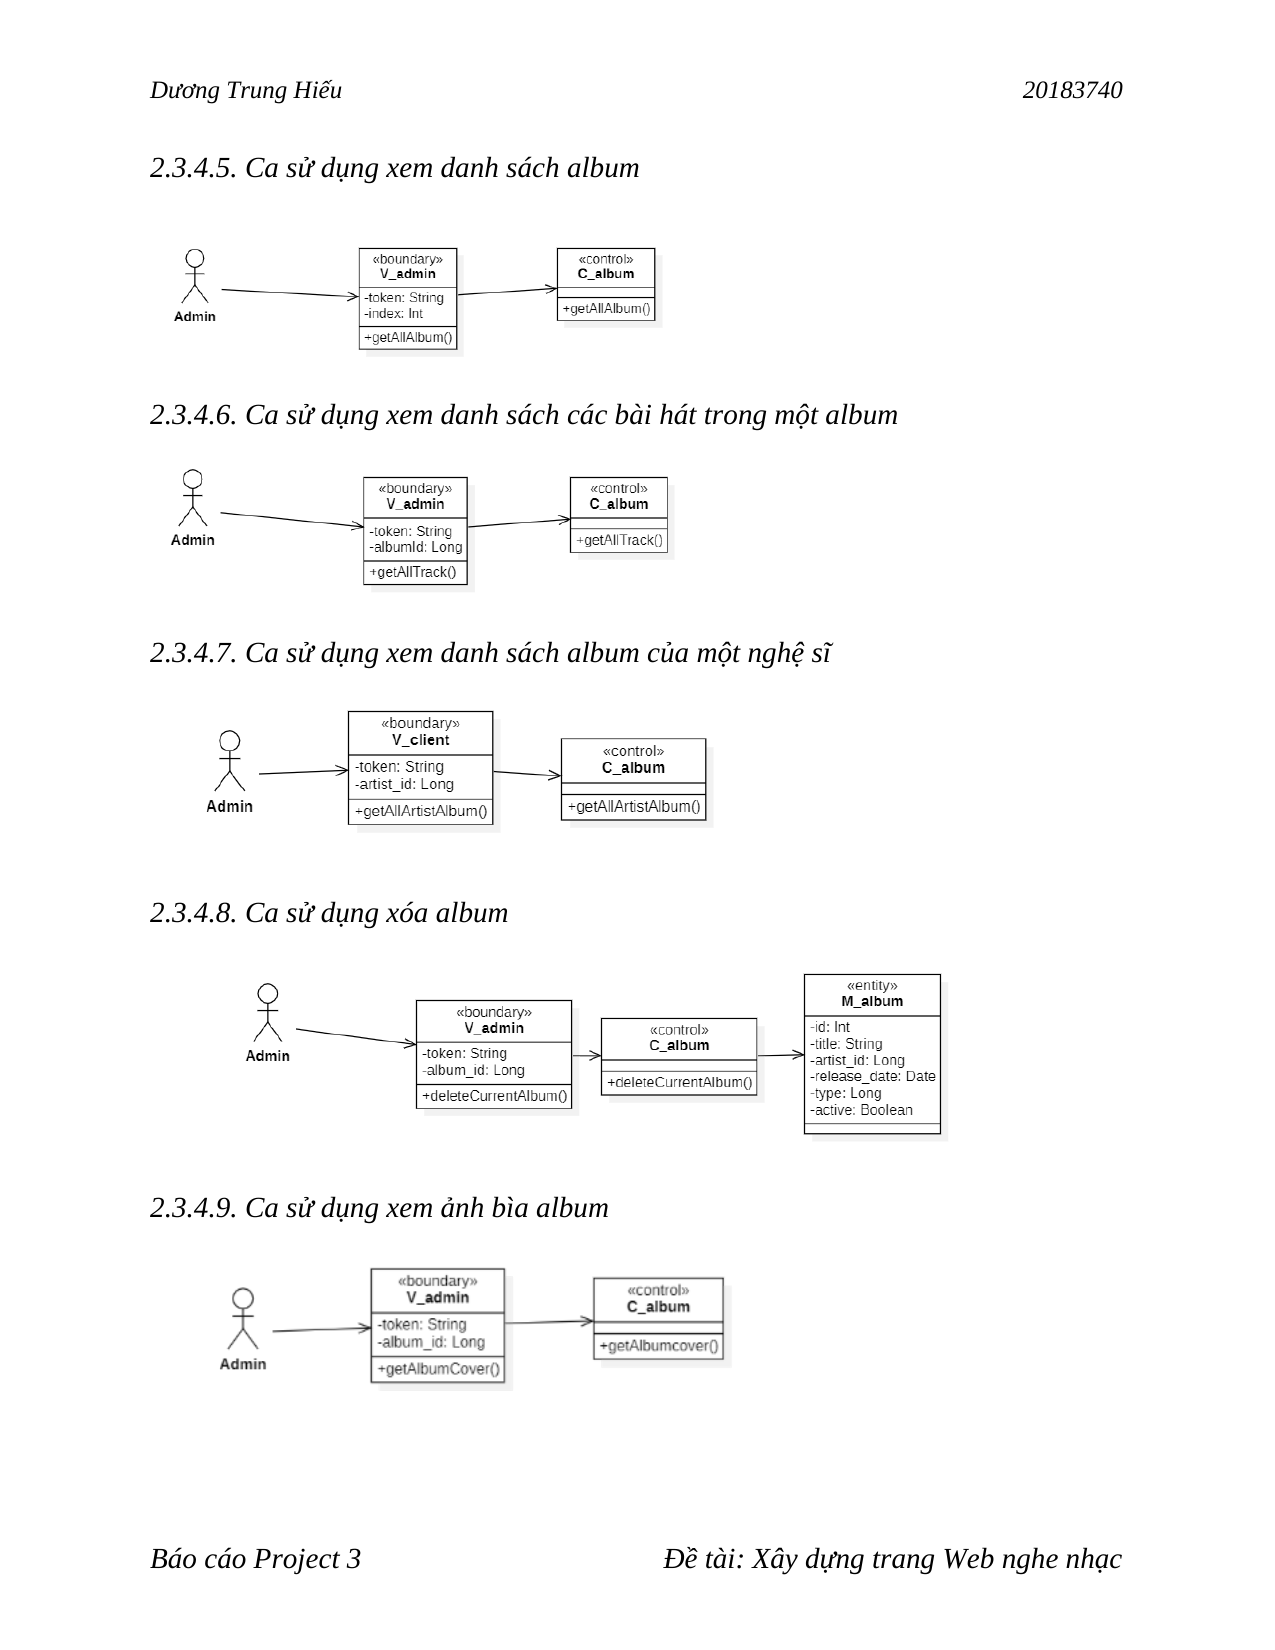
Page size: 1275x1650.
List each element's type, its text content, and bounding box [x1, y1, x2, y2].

subtitle 2.3.4.8. Ca sử dụng xóa album [150, 896, 1125, 929]
picture [150, 931, 1034, 1172]
picture [150, 671, 903, 877]
subtitle 2.3.4.9. Ca sử dụng xem ảnh bìa album [150, 1191, 1125, 1224]
picture [150, 1226, 934, 1441]
subtitle 2.3.4.5. Ca sử dụng xem danh sách album [150, 150, 1125, 183]
picture [150, 186, 760, 378]
subtitle 2.3.4.7. Ca sử dụng xem danh sách album của một nghệ sĩ [150, 635, 1125, 668]
picture [150, 433, 858, 616]
subtitle 2.3.4.6. Ca sử dụng xem danh sách các bài hát trong một album [150, 397, 1125, 431]
